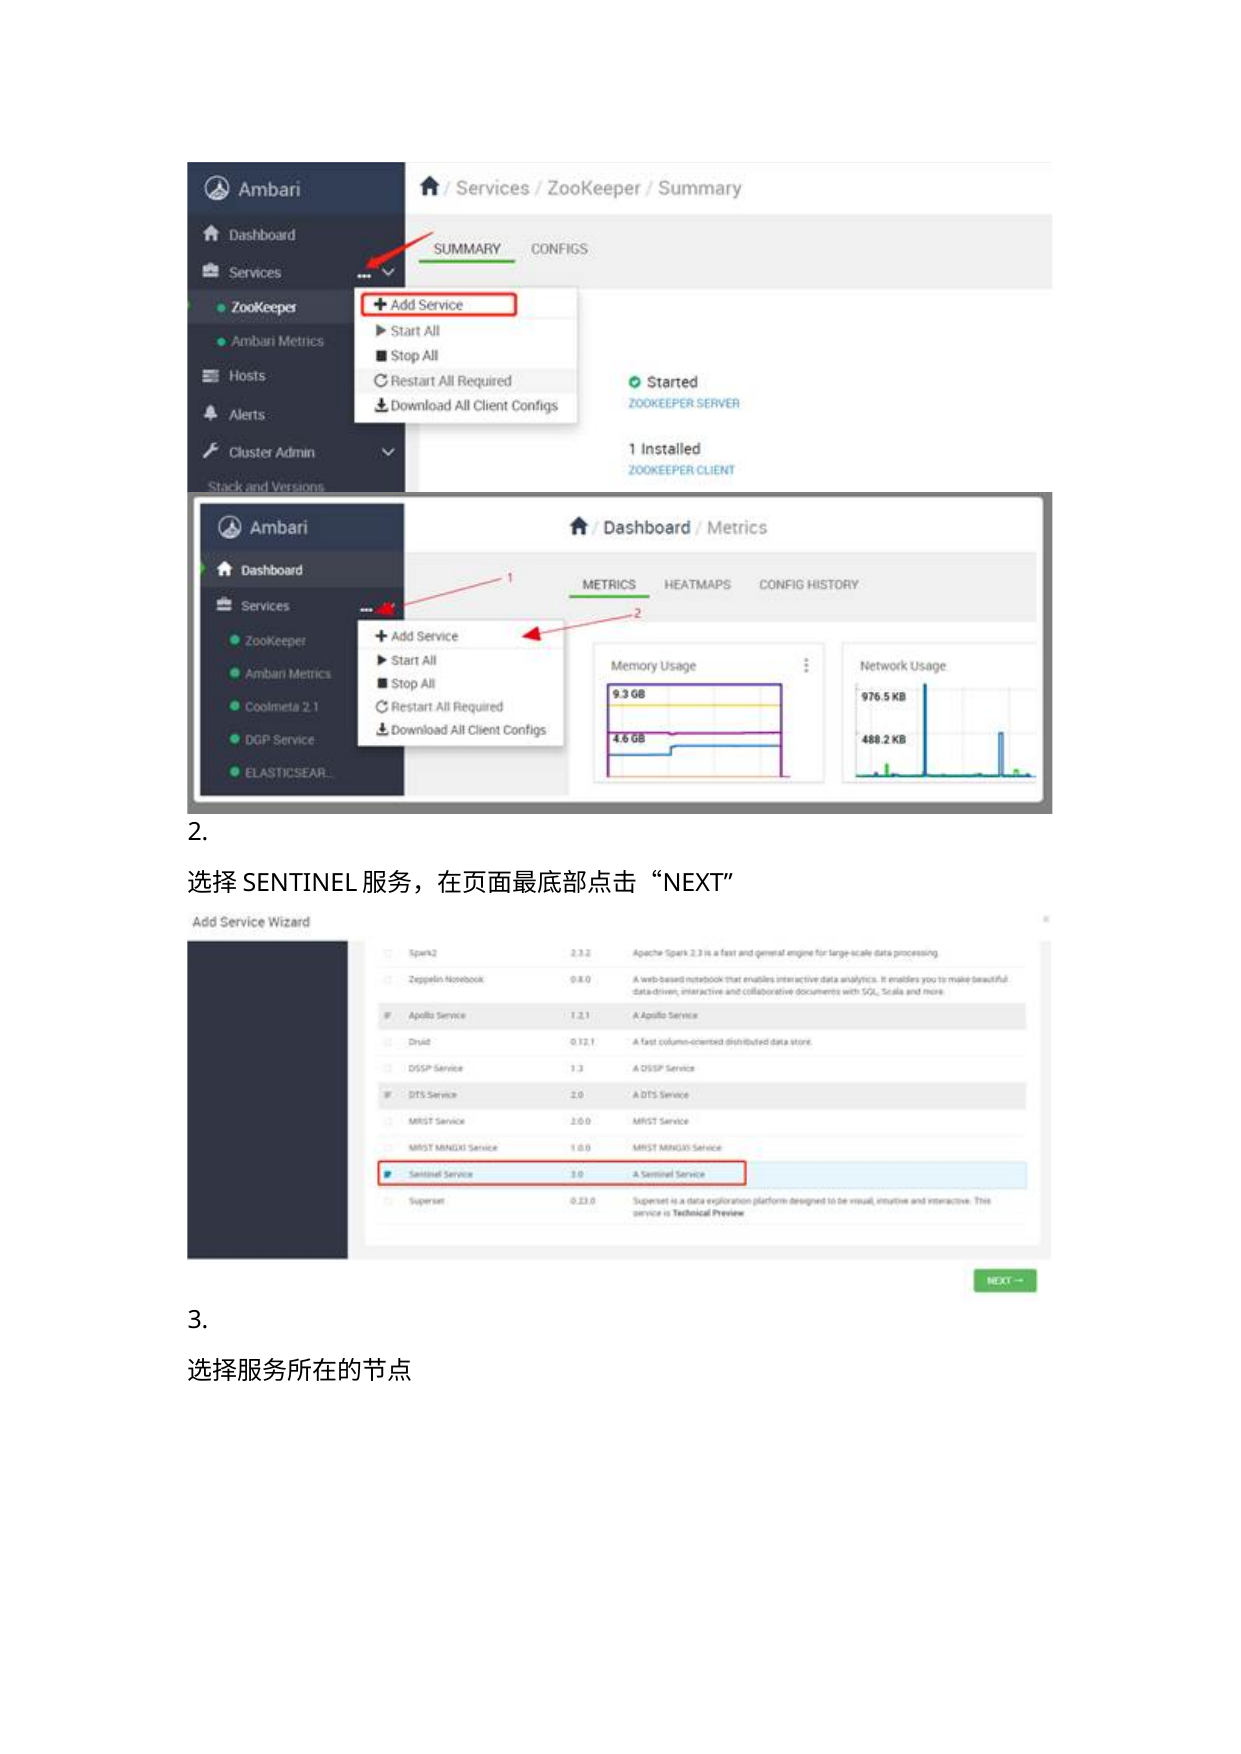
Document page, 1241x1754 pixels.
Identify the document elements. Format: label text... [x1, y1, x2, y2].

picture [187, 912, 1052, 1302]
picture [187, 162, 1053, 814]
text 选择SENTINEL服务，在页面最底部点击“NEXT” [187, 848, 1053, 913]
text 2. [187, 814, 1053, 848]
text 选择服务所在的节点 [187, 1336, 1053, 1401]
